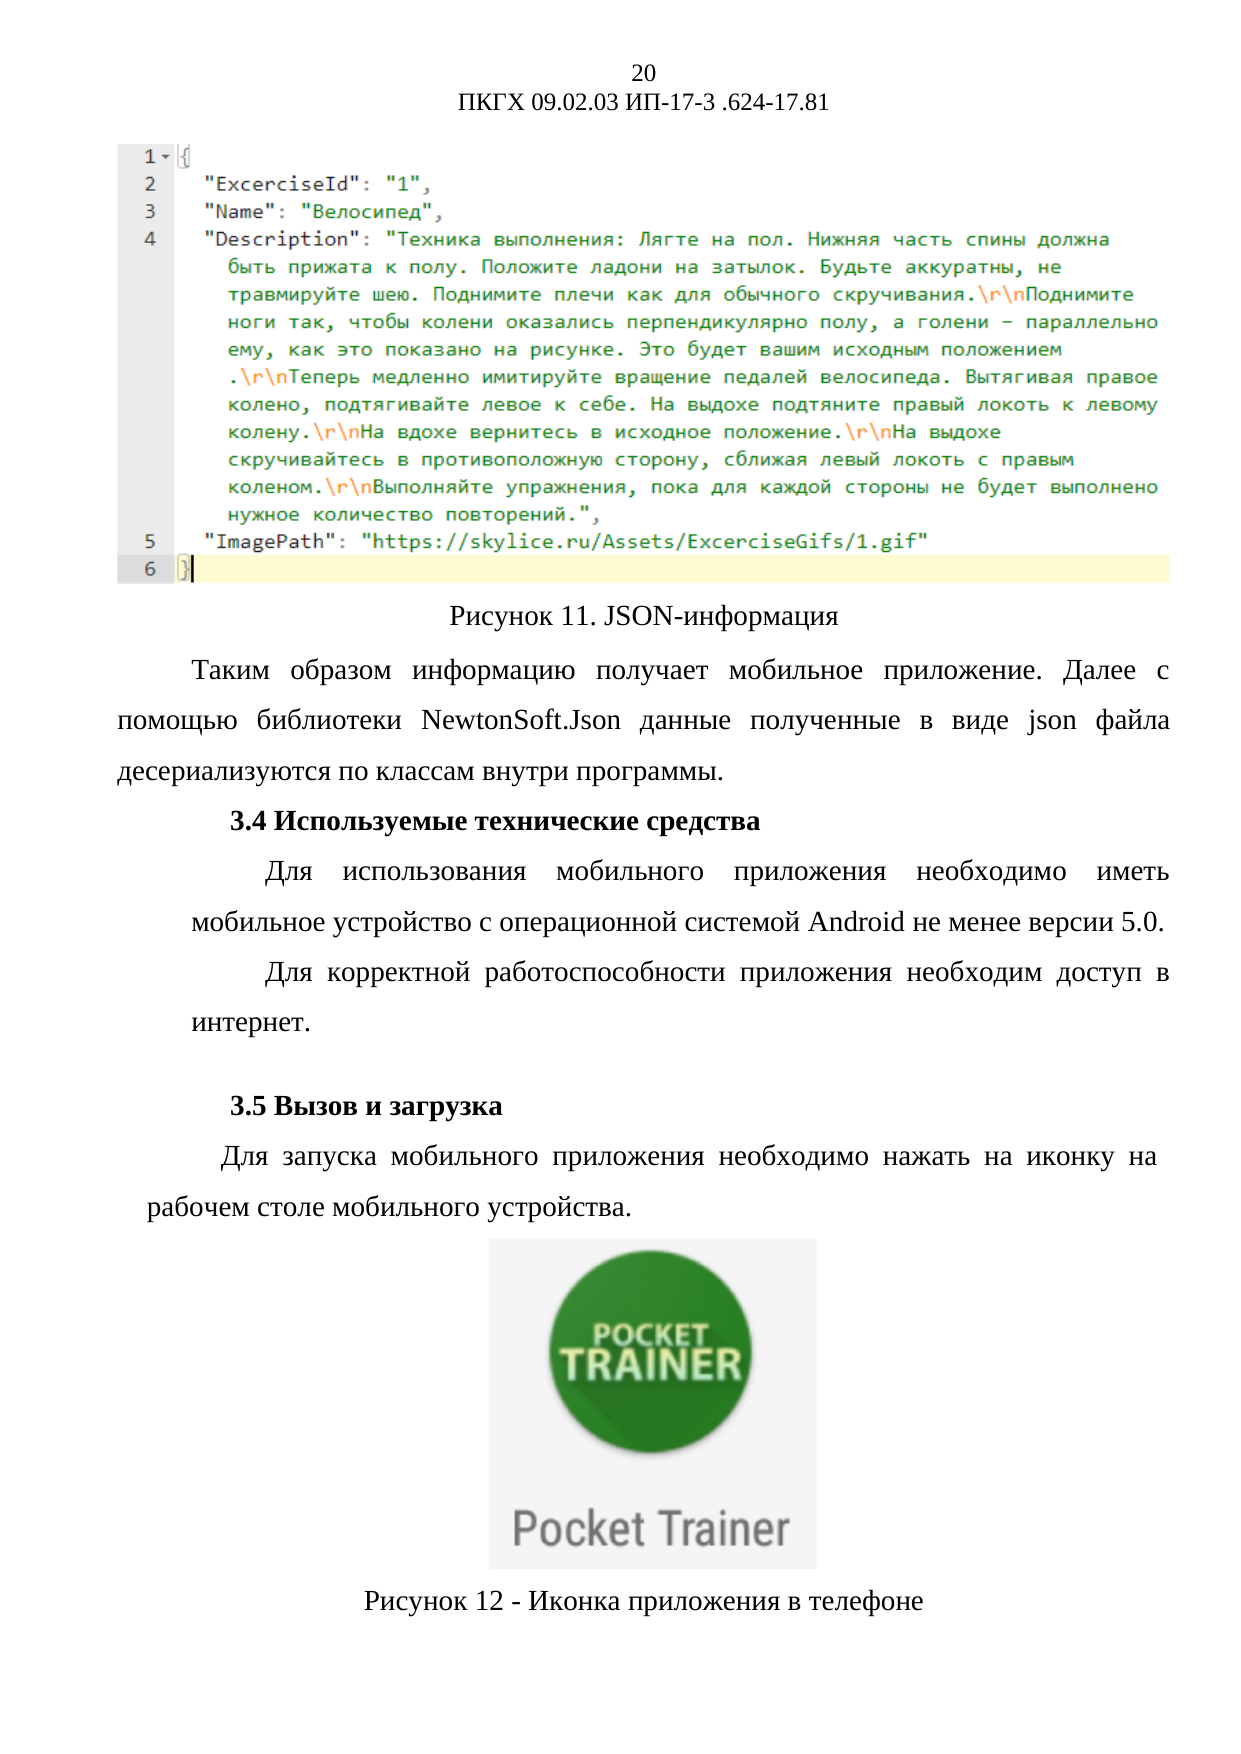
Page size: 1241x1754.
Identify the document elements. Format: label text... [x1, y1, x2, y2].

text Рисунок 12 - Иконка приложения в телефоне [117, 1583, 1170, 1617]
picture [488, 1239, 817, 1569]
text Рисунок 11. JSON-информация [117, 598, 1170, 631]
list Для корректной работоспособности приложения необходим доступ в интернет. [191, 954, 1170, 1038]
list Для использования мобильного приложения необходимо иметь мобильное устройство с операционной системой Android не менее версии 5.0. [191, 853, 1170, 937]
picture [117, 144, 1170, 584]
text Таким образом информацию получает мобильное приложение. Далее с помощью библиотеки NewtonSoft.Json данные полученные в виде json файла десериализуются по классам внутри программы. [117, 652, 1170, 786]
text 3.5 Вызов и загрузка [154, 1088, 1170, 1122]
text 3.4 Используемые технические средства [154, 803, 1170, 837]
text Для запуска мобильного приложения необходимо нажать на иконку на рабочем столе мобильного устройства. [147, 1138, 1159, 1222]
